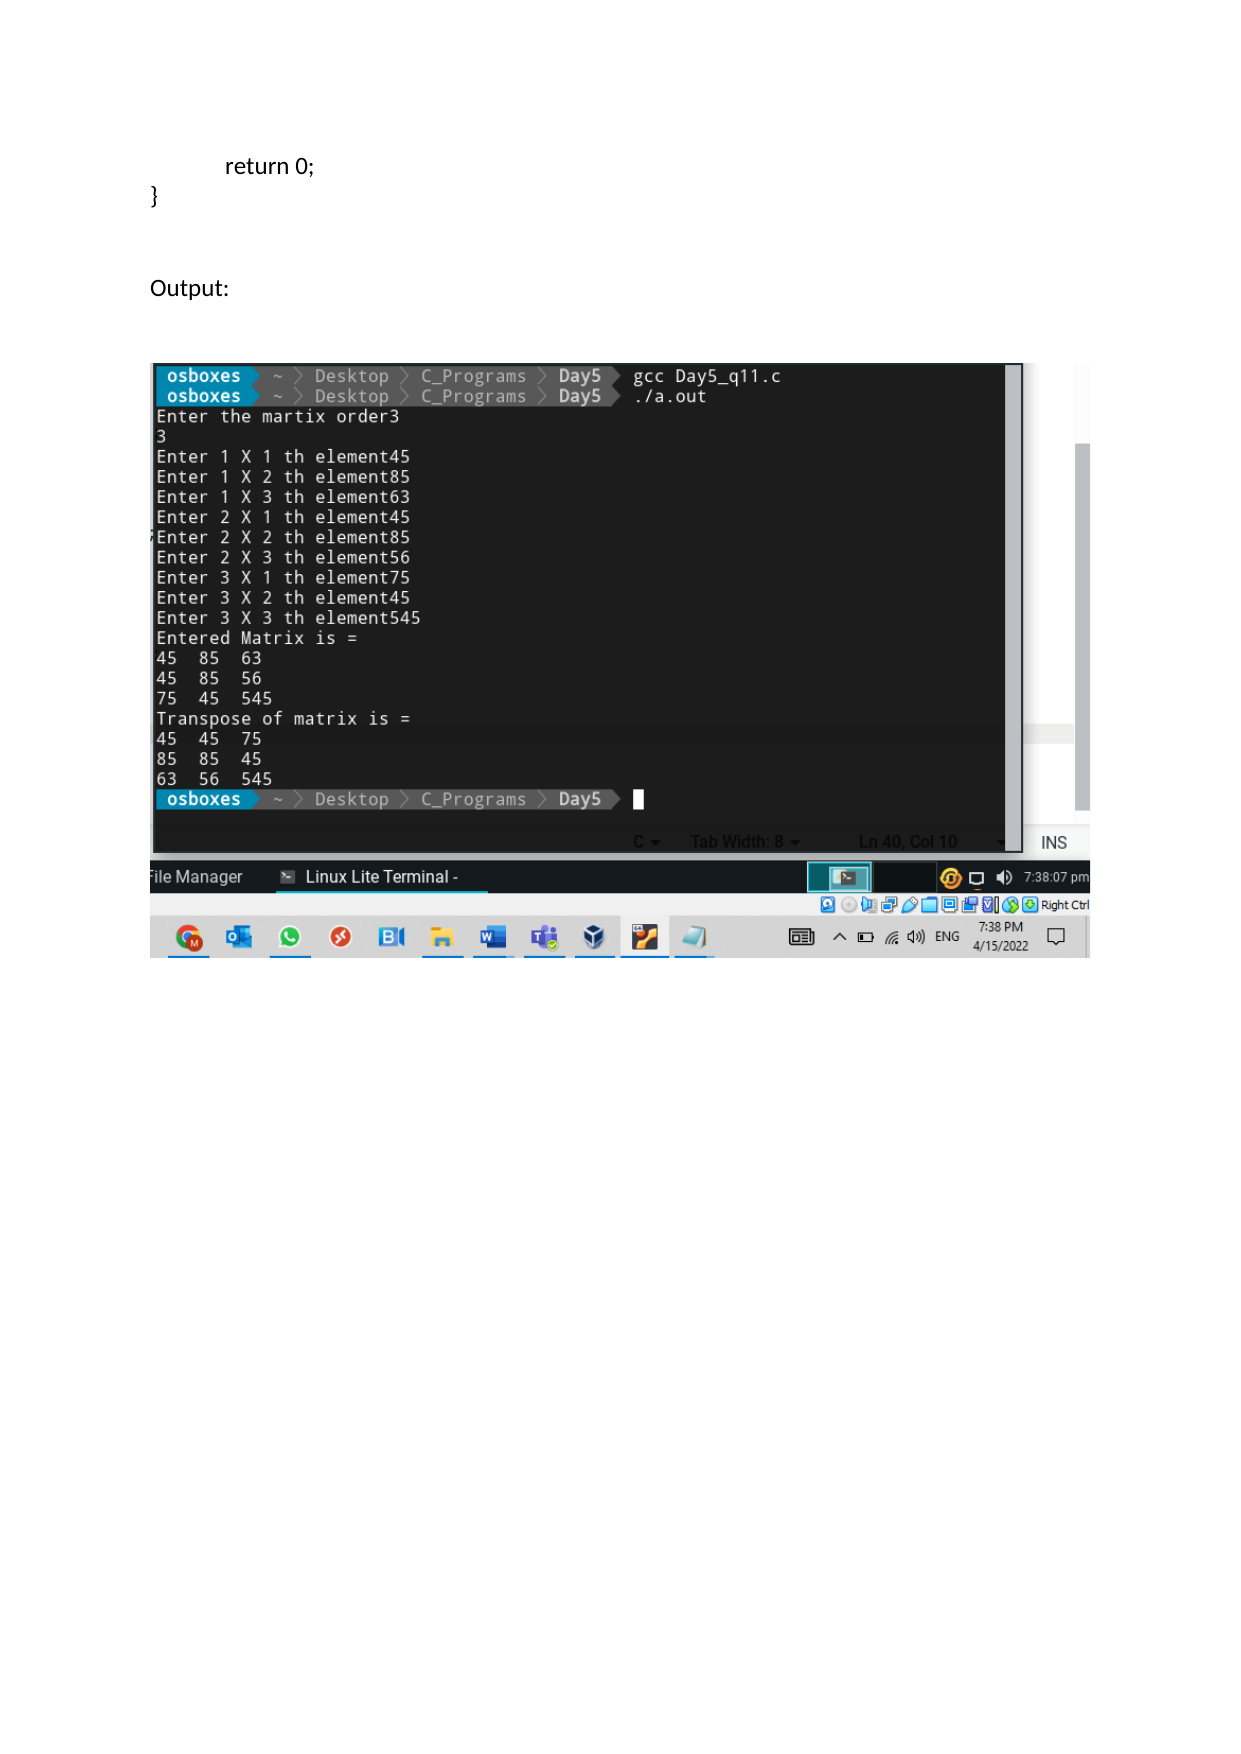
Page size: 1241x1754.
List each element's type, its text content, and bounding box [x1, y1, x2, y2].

text } [150, 181, 1090, 211]
text return 0; [150, 150, 1090, 181]
text Output: [150, 272, 1090, 303]
picture [150, 363, 1091, 958]
